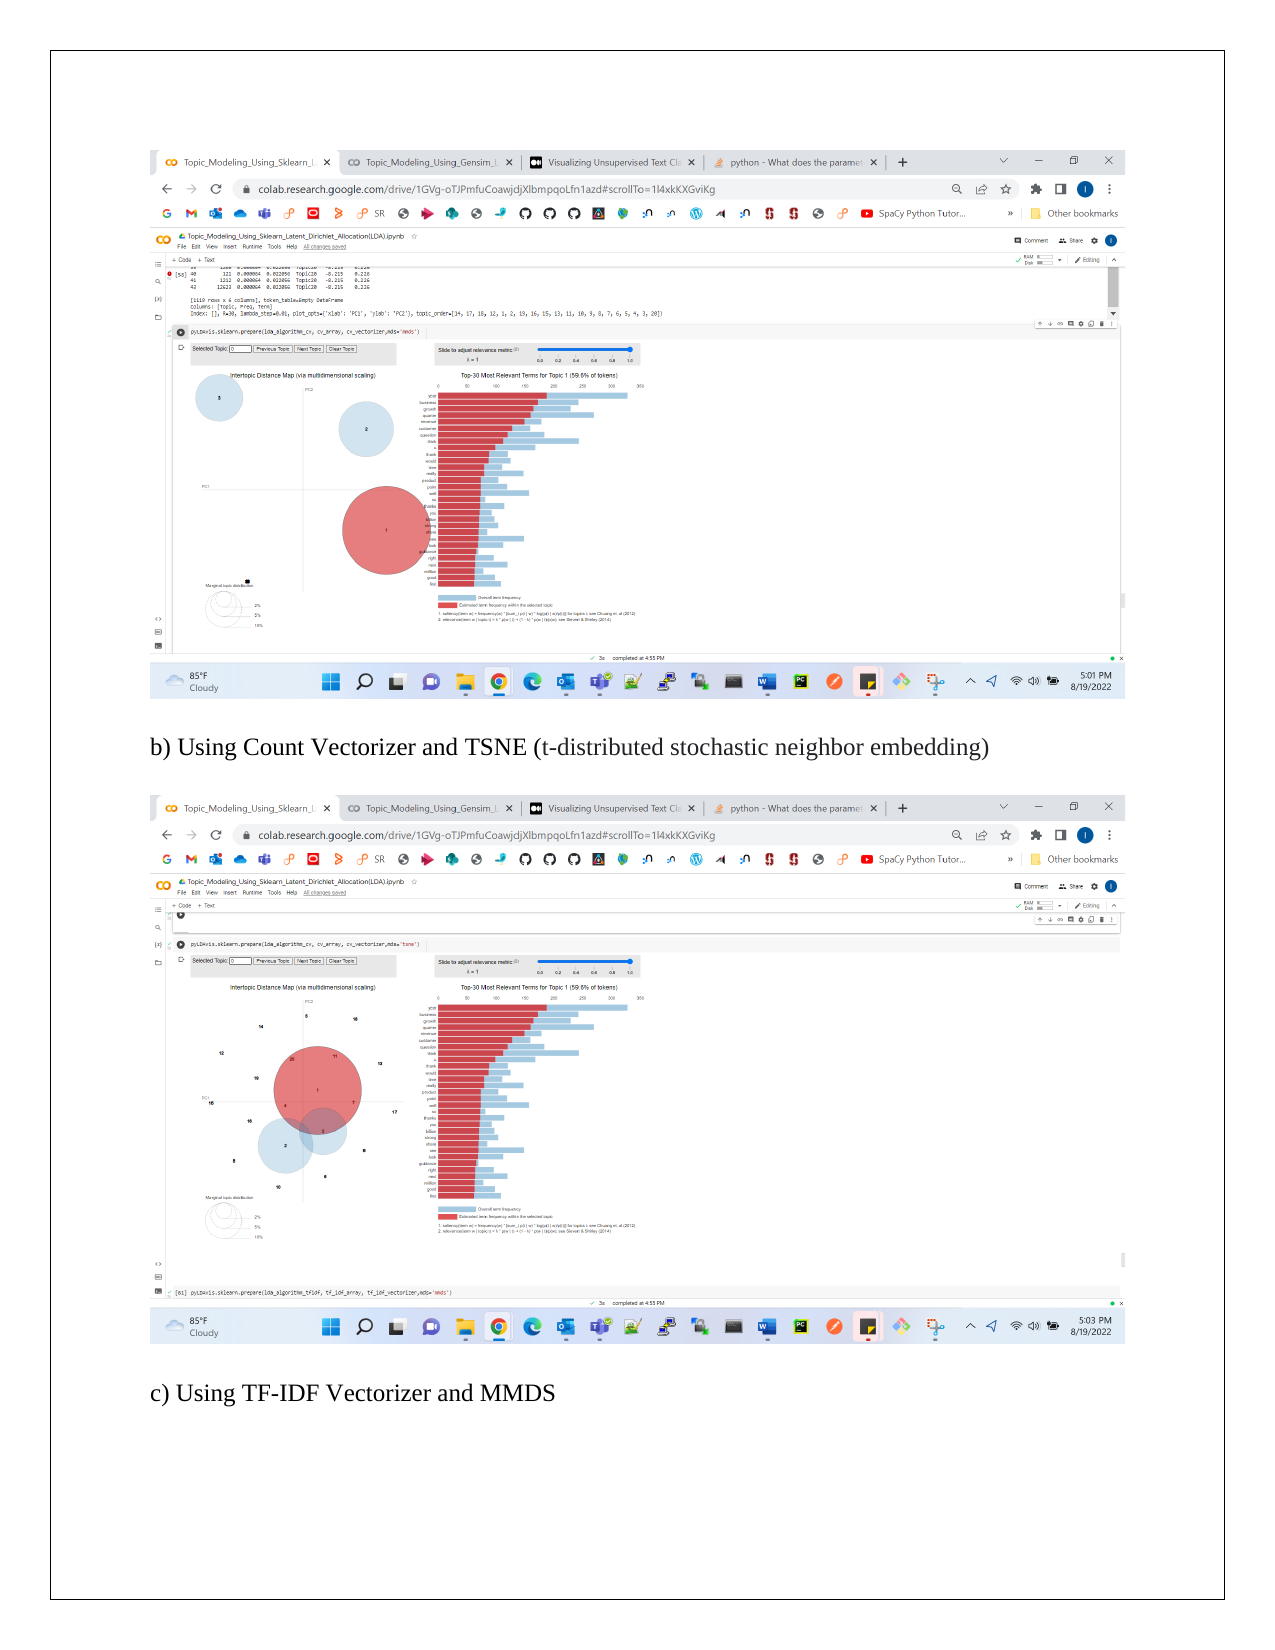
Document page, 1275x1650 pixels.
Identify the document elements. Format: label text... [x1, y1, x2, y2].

picture [150, 795, 1125, 1344]
text b) Using Count Vectorizer and TSNE (t-distributed stochastic neighbor embedding) [150, 732, 1125, 761]
text c) Using TF-IDF Vectorizer and MMDS [150, 1378, 1125, 1407]
picture [150, 150, 1125, 699]
